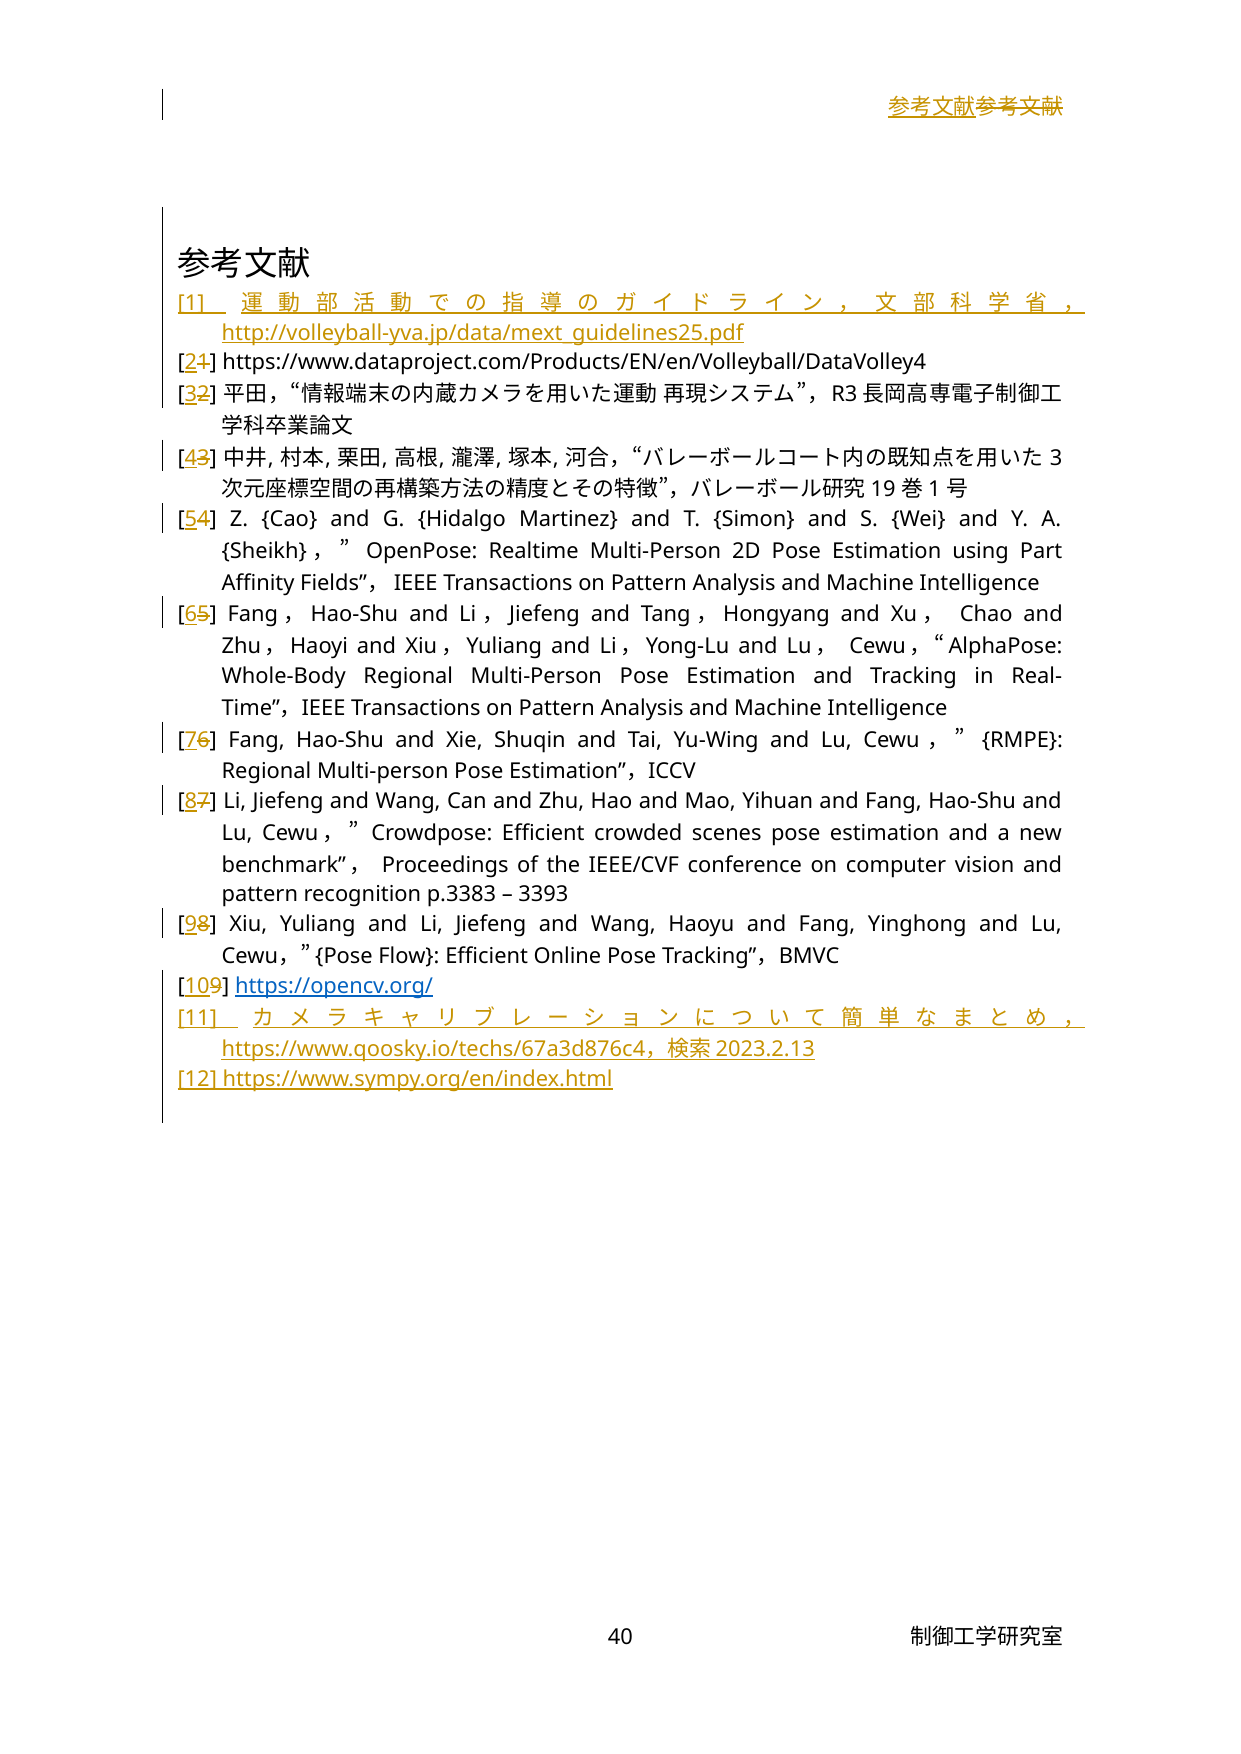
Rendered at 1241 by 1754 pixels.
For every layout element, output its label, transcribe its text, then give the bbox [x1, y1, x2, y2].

subtitle 参考文献 [177, 237, 1063, 285]
text [] https://opencv.org/ [177, 970, 1063, 999]
text [] Fang，Hao-Shu and Li，Jiefeng and Tang，Hongyang and Xu， Chao and Zhu，Haoyi and Xiu，Yuliang and Li，Yong-Lu and Lu， Cewu，“AlphaPose: Whole-Body Regional Multi-Person Pose Estimation and Tracking in Real-Time”，IEEE Transactions on Pattern Analysis and Machine Intelligence [177, 596, 1063, 722]
text [] Z. {Cao} and G. {Hidalgo Martinez} and T. {Simon} and S. {Wei} and Y. A. {Sheikh}，” OpenPose: Realtime Multi-Person 2D Pose Estimation using Part Affinity Fields”， IEEE Transactions on Pattern Analysis and Machine Intelligence [177, 503, 1063, 596]
text [] 中井, 村本, 栗田, 高根, 瀧澤, 塚本, 河合，“バレーボールコート内の既知点を用いた 3 次元座標空間の再構築方法の精度とその特徴”，バレーボール研究 19 巻 1 号 [177, 439, 1063, 503]
text [] https://www.dataproject.com/Products/EN/en/Volleyball/DataVolley4 [177, 346, 1063, 376]
text [] 平田，“情報端末の内蔵カメラを用いた運動 再現システム”，R3長岡高専電子制御工学科卒業論文 [177, 376, 1063, 439]
text [] Fang, Hao-Shu and Xie, Shuqin and Tai, Yu-Wing and Lu, Cewu，” {RMPE}: Regional Multi-person Pose Estimation”，ICCV [177, 722, 1063, 785]
text [] Xiu, Yuliang and Li, Jiefeng and Wang, Haoyu and Fang, Yinghong and Lu, Cewu，” {Pose Flow}: Efficient Online Pose Tracking”，BMVC [177, 908, 1063, 970]
text [] Li, Jiefeng and Wang, Can and Zhu, Hao and Mao, Yihuan and Fang, Hao-Shu and Lu, Cewu，” Crowdpose: Efficient crowded scenes pose estimation and a new benchmark”， Proceedings of the IEEE/CVF conference on computer vision and pattern recognition p.3383 – 3393 [177, 785, 1063, 908]
